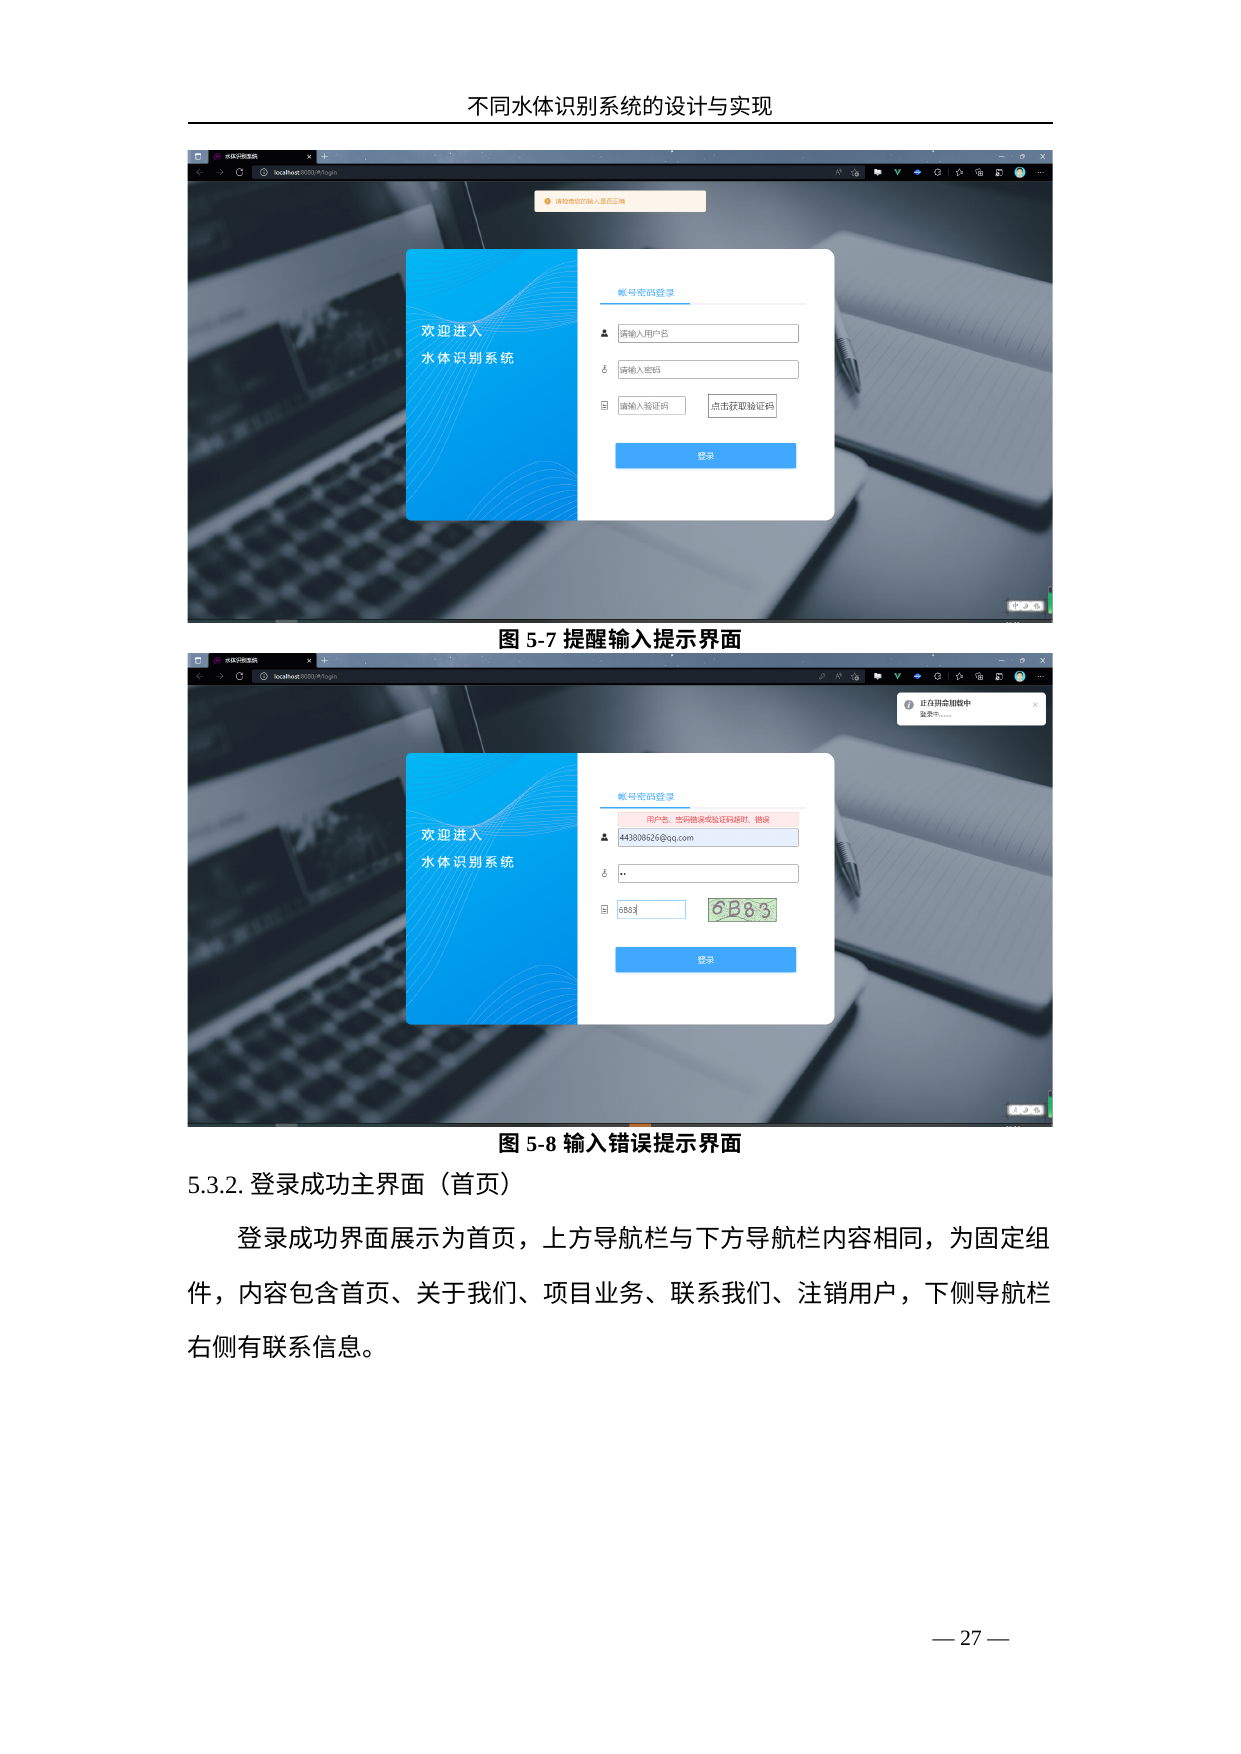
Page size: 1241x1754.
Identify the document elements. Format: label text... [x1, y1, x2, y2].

text 登录成功界面展示为首页，上方导航栏与下方导航栏内容相同，为固定组件，内容包含首页、关于我们、项目业务、联系我们、注销用户，下侧导航栏右侧有联系信息。 [187, 1219, 1053, 1364]
picture [187, 653, 1053, 1127]
subtitle 登录成功主界面（首页） [187, 1164, 1053, 1201]
picture [187, 150, 1053, 623]
